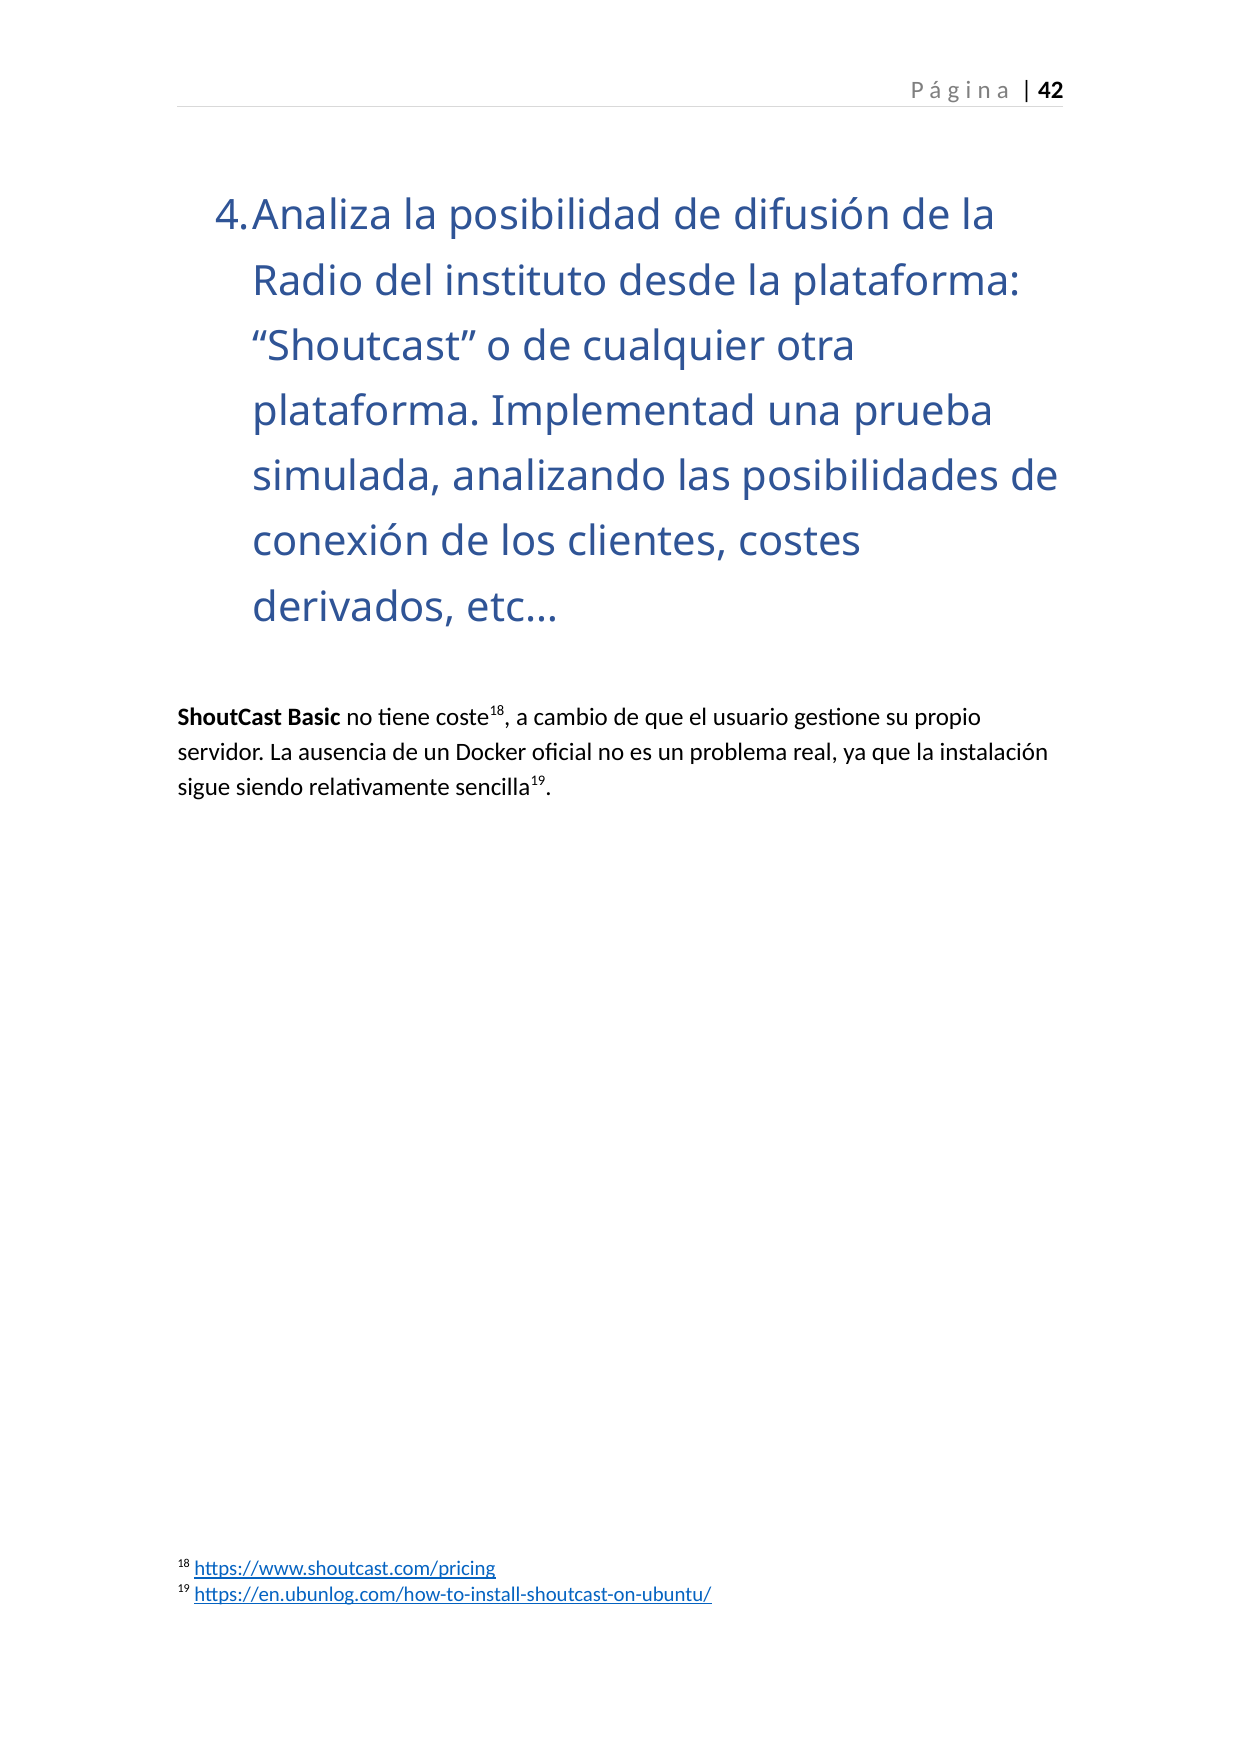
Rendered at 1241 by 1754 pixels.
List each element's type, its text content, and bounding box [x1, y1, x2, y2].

text ShoutCast Basic no tiene coste, a cambio de que el usuario gestione su propio servidor. La ausencia de un Docker oficial no es un problema real, ya que la instalación sigue siendo relativamente sencilla. [177, 702, 1063, 802]
subtitle Analiza la posibilidad de difusión de la Radio del instituto desde la plataforma: “Shoutcast” o de cualquier otra plataforma. Implementad una prueba simulada, analizando las posibilidades de conexión de los clientes, costes derivados, etc… [215, 185, 1063, 633]
